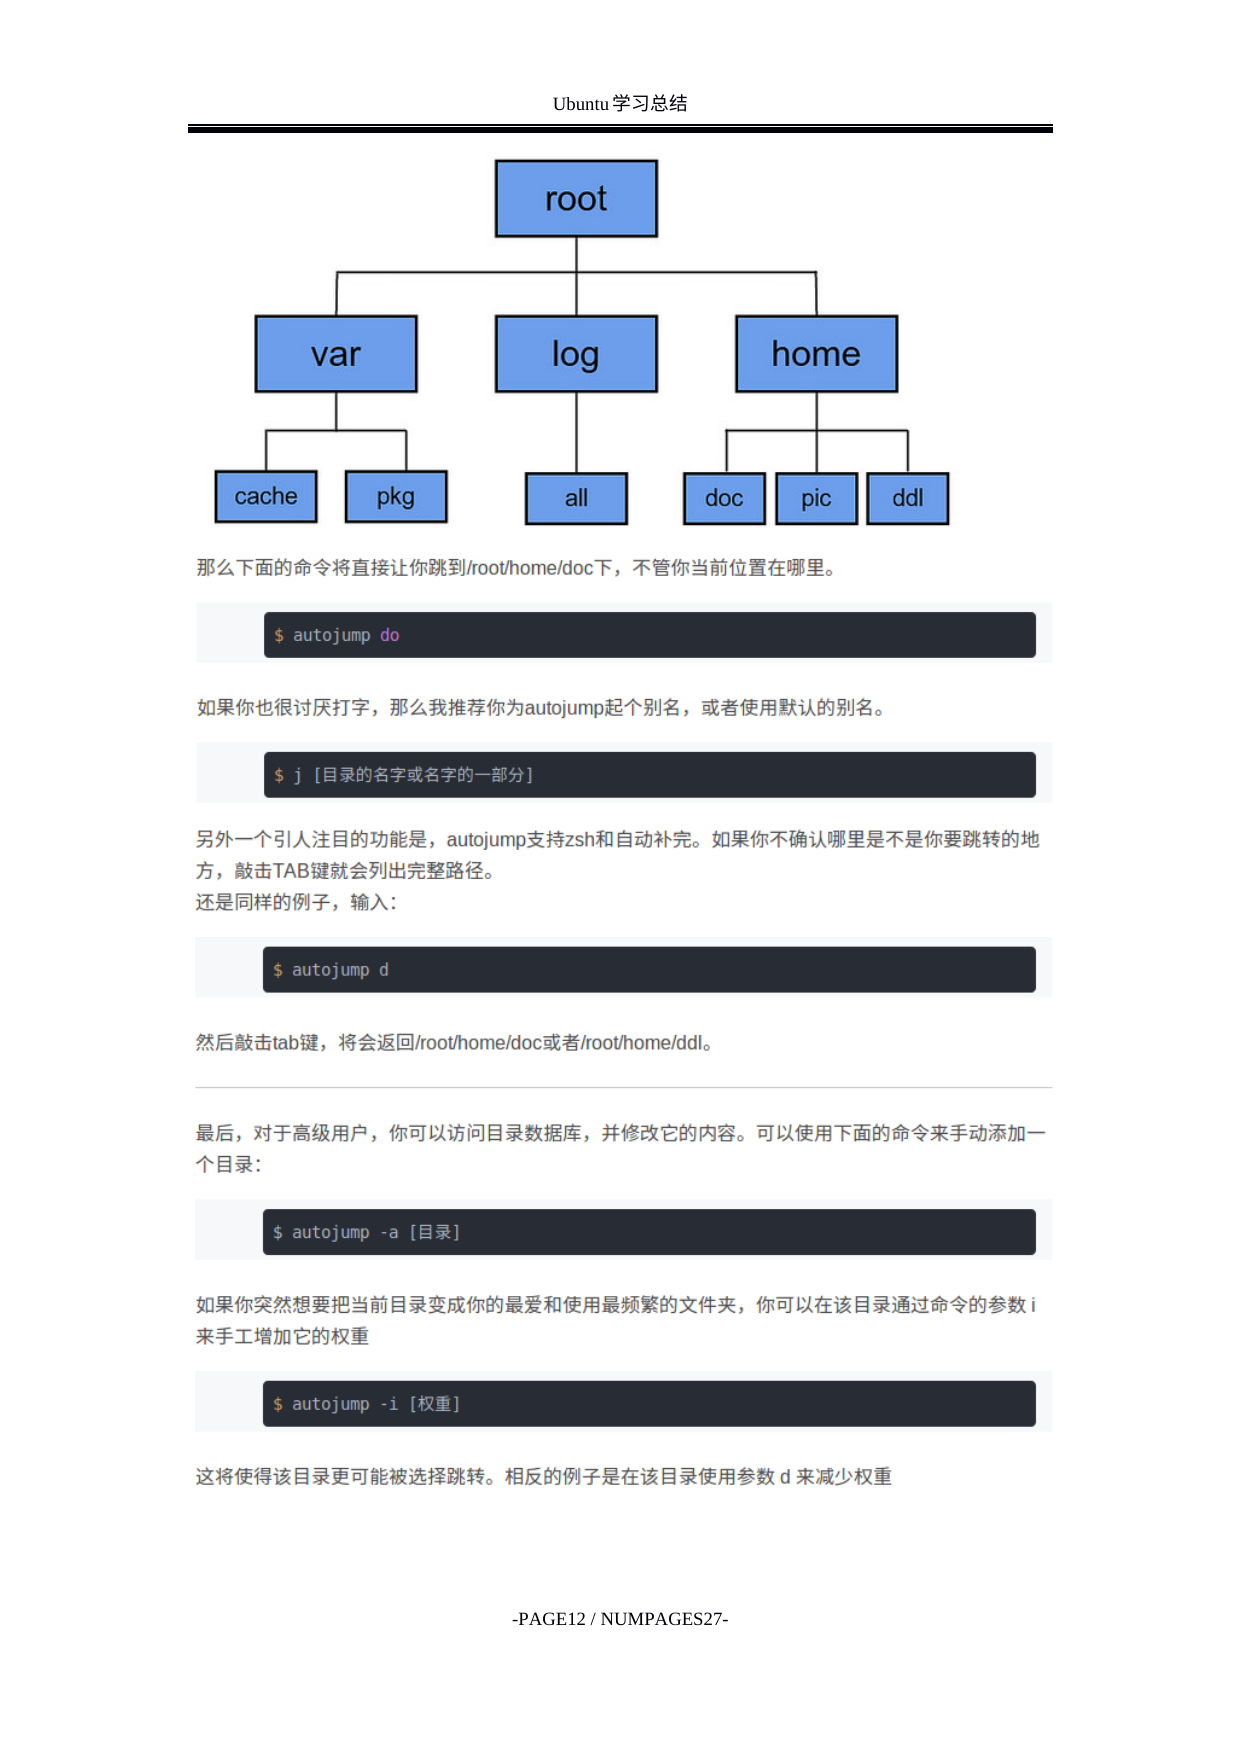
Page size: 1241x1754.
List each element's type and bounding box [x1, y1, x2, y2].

picture [187, 150, 1053, 1497]
